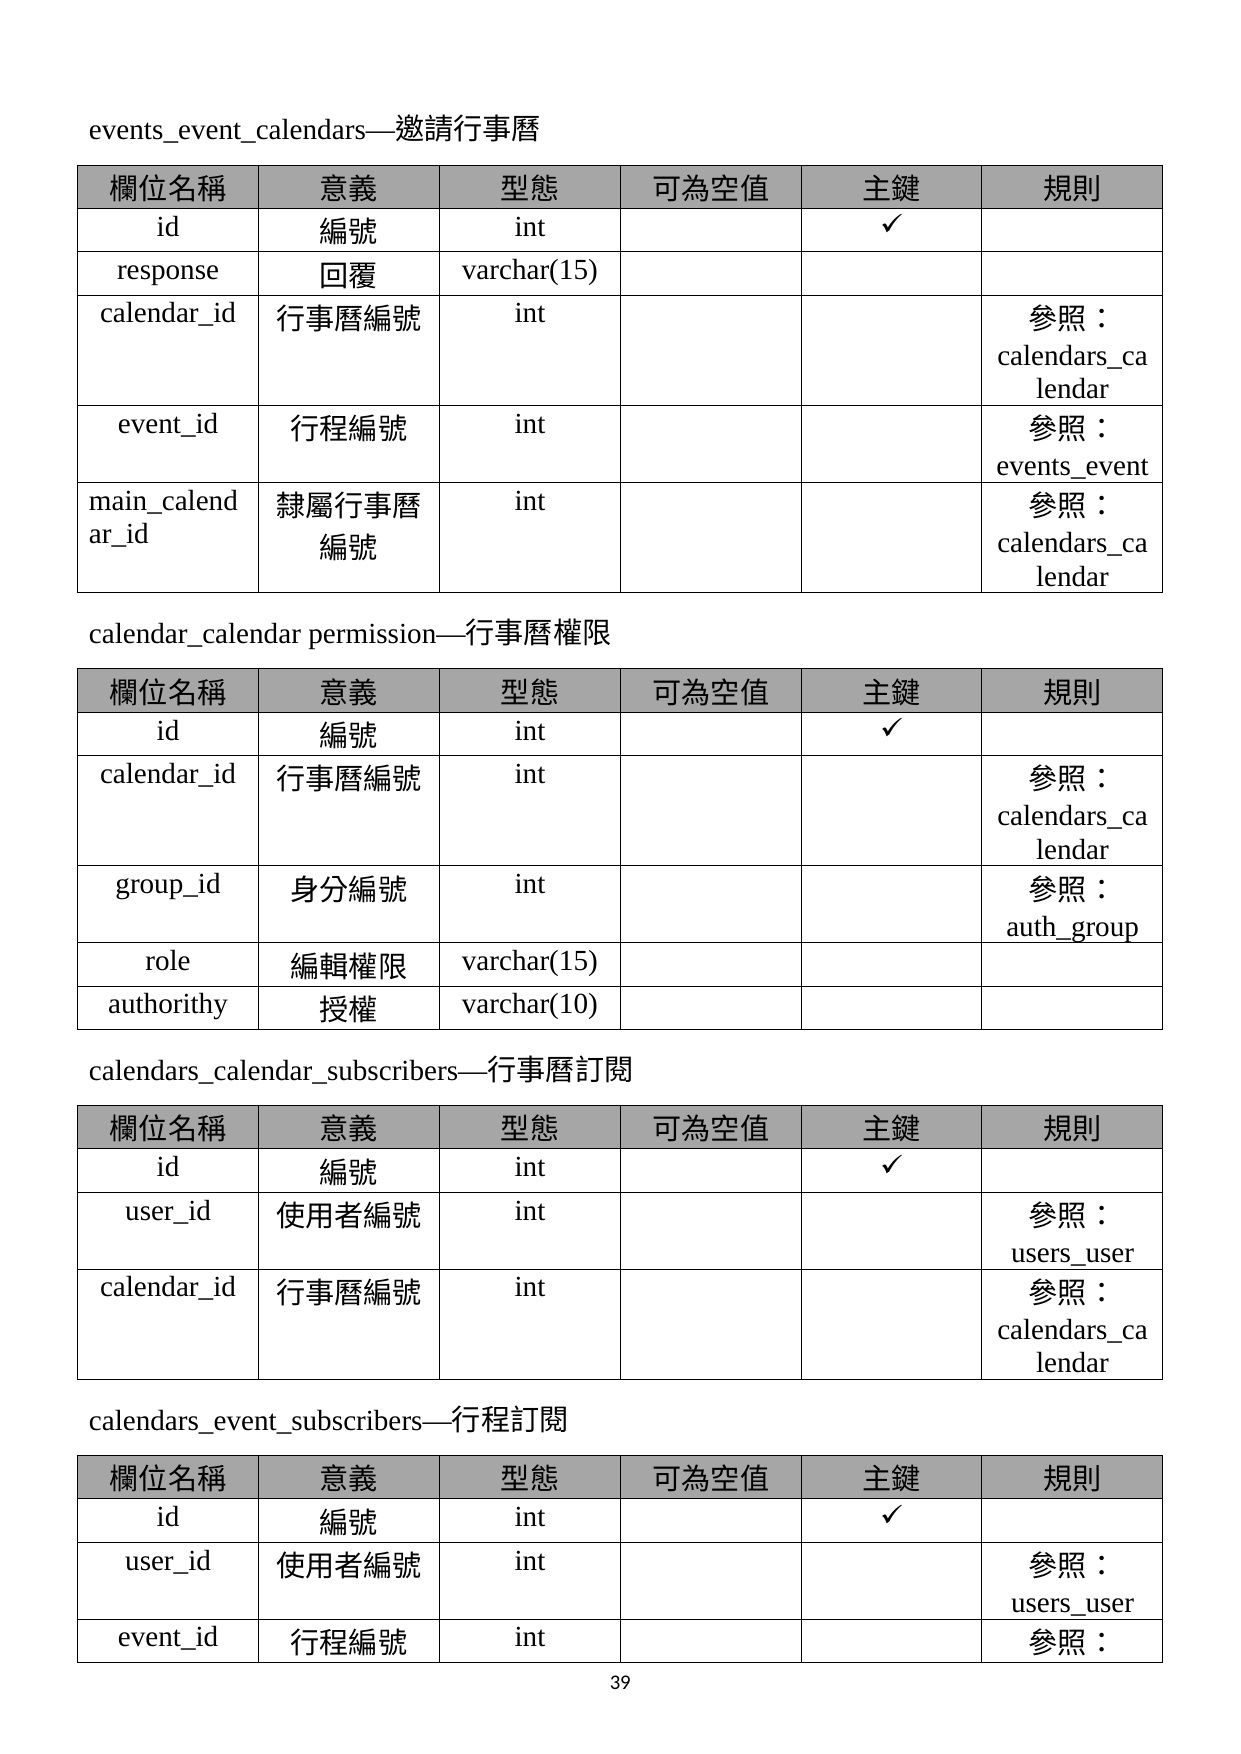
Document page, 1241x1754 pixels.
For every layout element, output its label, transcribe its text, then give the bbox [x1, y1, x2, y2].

text calendar_calendar permission—行事曆權限 [89, 593, 1152, 668]
table_cell 回覆 [259, 252, 439, 294]
table_cell 行程編號 [259, 406, 439, 482]
table_cell calendar_id [78, 1270, 258, 1379]
table_cell calendar_id [78, 756, 258, 865]
table_cell [802, 1543, 981, 1618]
table_cell id [78, 1149, 258, 1192]
table_header 欄位名稱 [78, 1106, 258, 1148]
table_cell [982, 252, 1162, 294]
table_header 可為空值 [621, 166, 801, 208]
table_cell [621, 252, 801, 294]
table_header 意義 [259, 166, 439, 208]
table_cell response [78, 252, 258, 294]
table_cell [621, 756, 801, 865]
table_cell [802, 987, 981, 1029]
table_cell int [440, 866, 620, 942]
table_cell int [440, 209, 620, 251]
table_cell 參照：calendars_calendar [982, 1270, 1162, 1379]
table_cell [802, 483, 981, 592]
table_header 主鍵 [802, 166, 981, 208]
table_cell [802, 1193, 981, 1268]
table_header 規則 [982, 669, 1162, 712]
table_header 型態 [440, 166, 620, 208]
table_cell 參照：calendars_calendar [982, 483, 1162, 592]
table_cell int [440, 1193, 620, 1268]
table_cell 參照：events_event [982, 406, 1162, 482]
table_cell int [440, 406, 620, 482]
table_cell id [78, 713, 258, 755]
table_cell int [440, 1270, 620, 1379]
table_cell int [440, 756, 620, 865]
table_cell varchar(15) [440, 252, 620, 294]
table_header 欄位名稱 [78, 669, 258, 712]
table_cell [621, 406, 801, 482]
table_header 欄位名稱 [78, 1456, 258, 1498]
table_header 規則 [982, 1106, 1162, 1148]
table_cell 授權 [259, 987, 439, 1029]
table_cell 隸屬行事曆編號 [259, 483, 439, 592]
table_cell int [440, 1149, 620, 1192]
table_header 規則 [982, 1456, 1162, 1498]
table_cell 行事曆編號 [259, 756, 439, 865]
table_cell user_id [78, 1193, 258, 1268]
table_cell 行程編號 [259, 1620, 439, 1662]
table_cell [802, 406, 981, 482]
table_cell calendar_id [78, 296, 258, 405]
table_cell 編號 [259, 1499, 439, 1542]
table_cell [621, 1543, 801, 1618]
table_cell group_id [78, 866, 258, 942]
text calendars_calendar_subscribers—行事曆訂閱 [89, 1030, 1152, 1105]
table_header 意義 [259, 1106, 439, 1148]
table_cell [802, 1499, 981, 1542]
table_header 可為空值 [621, 1106, 801, 1148]
table_cell 使用者編號 [259, 1193, 439, 1268]
table_cell [982, 1149, 1162, 1192]
table_cell 參照：events_event [982, 1620, 1162, 1662]
table_header 意義 [259, 1456, 439, 1498]
table_header 可為空值 [621, 1456, 801, 1498]
table_cell 參照：users_user [982, 1543, 1162, 1618]
table_cell int [440, 1543, 620, 1618]
table_cell 編號 [259, 1149, 439, 1192]
table_cell [802, 1620, 981, 1662]
table_cell 編號 [259, 713, 439, 755]
table_cell varchar(15) [440, 943, 620, 986]
table_cell [982, 713, 1162, 755]
table_cell [802, 1270, 981, 1379]
table_cell [621, 209, 801, 251]
table_cell varchar(10) [440, 987, 620, 1029]
table_cell [802, 756, 981, 865]
table_cell [802, 209, 981, 251]
table_cell 參照：calendars_calendar [982, 296, 1162, 405]
table_cell 行事曆編號 [259, 1270, 439, 1379]
table_cell id [78, 1499, 258, 1542]
table_cell [982, 943, 1162, 986]
table_cell [802, 713, 981, 755]
table_cell event_id [78, 406, 258, 482]
table_cell [802, 252, 981, 294]
table_cell 參照：calendars_calendar [982, 756, 1162, 865]
table_cell 行事曆編號 [259, 296, 439, 405]
table_cell [621, 483, 801, 592]
table_cell authorithy [78, 987, 258, 1029]
table_header 主鍵 [802, 1106, 981, 1148]
table_cell [621, 1499, 801, 1542]
table_header 意義 [259, 669, 439, 712]
table_header 規則 [982, 166, 1162, 208]
table_cell 使用者編號 [259, 1543, 439, 1618]
table_cell [621, 1620, 801, 1662]
table_header 主鍵 [802, 669, 981, 712]
table_cell 編號 [259, 209, 439, 251]
table_cell [802, 866, 981, 942]
table_header 型態 [440, 669, 620, 712]
table_cell [621, 1270, 801, 1379]
table_cell int [440, 296, 620, 405]
table_cell [621, 713, 801, 755]
text calendars_event_subscribers—行程訂閱 [89, 1380, 1152, 1455]
table_cell [621, 943, 801, 986]
table_cell int [440, 1620, 620, 1662]
table_cell id [78, 209, 258, 251]
table_cell 參照：auth_group [982, 866, 1162, 942]
table_cell role [78, 943, 258, 986]
table_header 可為空值 [621, 669, 801, 712]
table_cell user_id [78, 1543, 258, 1618]
table_header 型態 [440, 1106, 620, 1148]
text events_event_calendars—邀請行事曆 [89, 89, 1152, 164]
table_cell [982, 987, 1162, 1029]
table_cell main_calendar_id [78, 483, 258, 592]
table_cell int [440, 483, 620, 592]
table_header 欄位名稱 [78, 166, 258, 208]
table_cell 身分編號 [259, 866, 439, 942]
table_cell event_id [78, 1620, 258, 1662]
table_header 主鍵 [802, 1456, 981, 1498]
table_cell [802, 296, 981, 405]
table_cell int [440, 1499, 620, 1542]
table_cell [802, 943, 981, 986]
table_cell [982, 1499, 1162, 1542]
table_cell int [440, 713, 620, 755]
table_cell [982, 209, 1162, 251]
table_cell 編輯權限 [259, 943, 439, 986]
table_cell 參照：users_user [982, 1193, 1162, 1268]
table_cell [621, 1193, 801, 1268]
table_header 型態 [440, 1456, 620, 1498]
table_cell [621, 987, 801, 1029]
table_cell [621, 296, 801, 405]
table_cell [802, 1149, 981, 1192]
table_cell [621, 1149, 801, 1192]
table_cell [621, 866, 801, 942]
